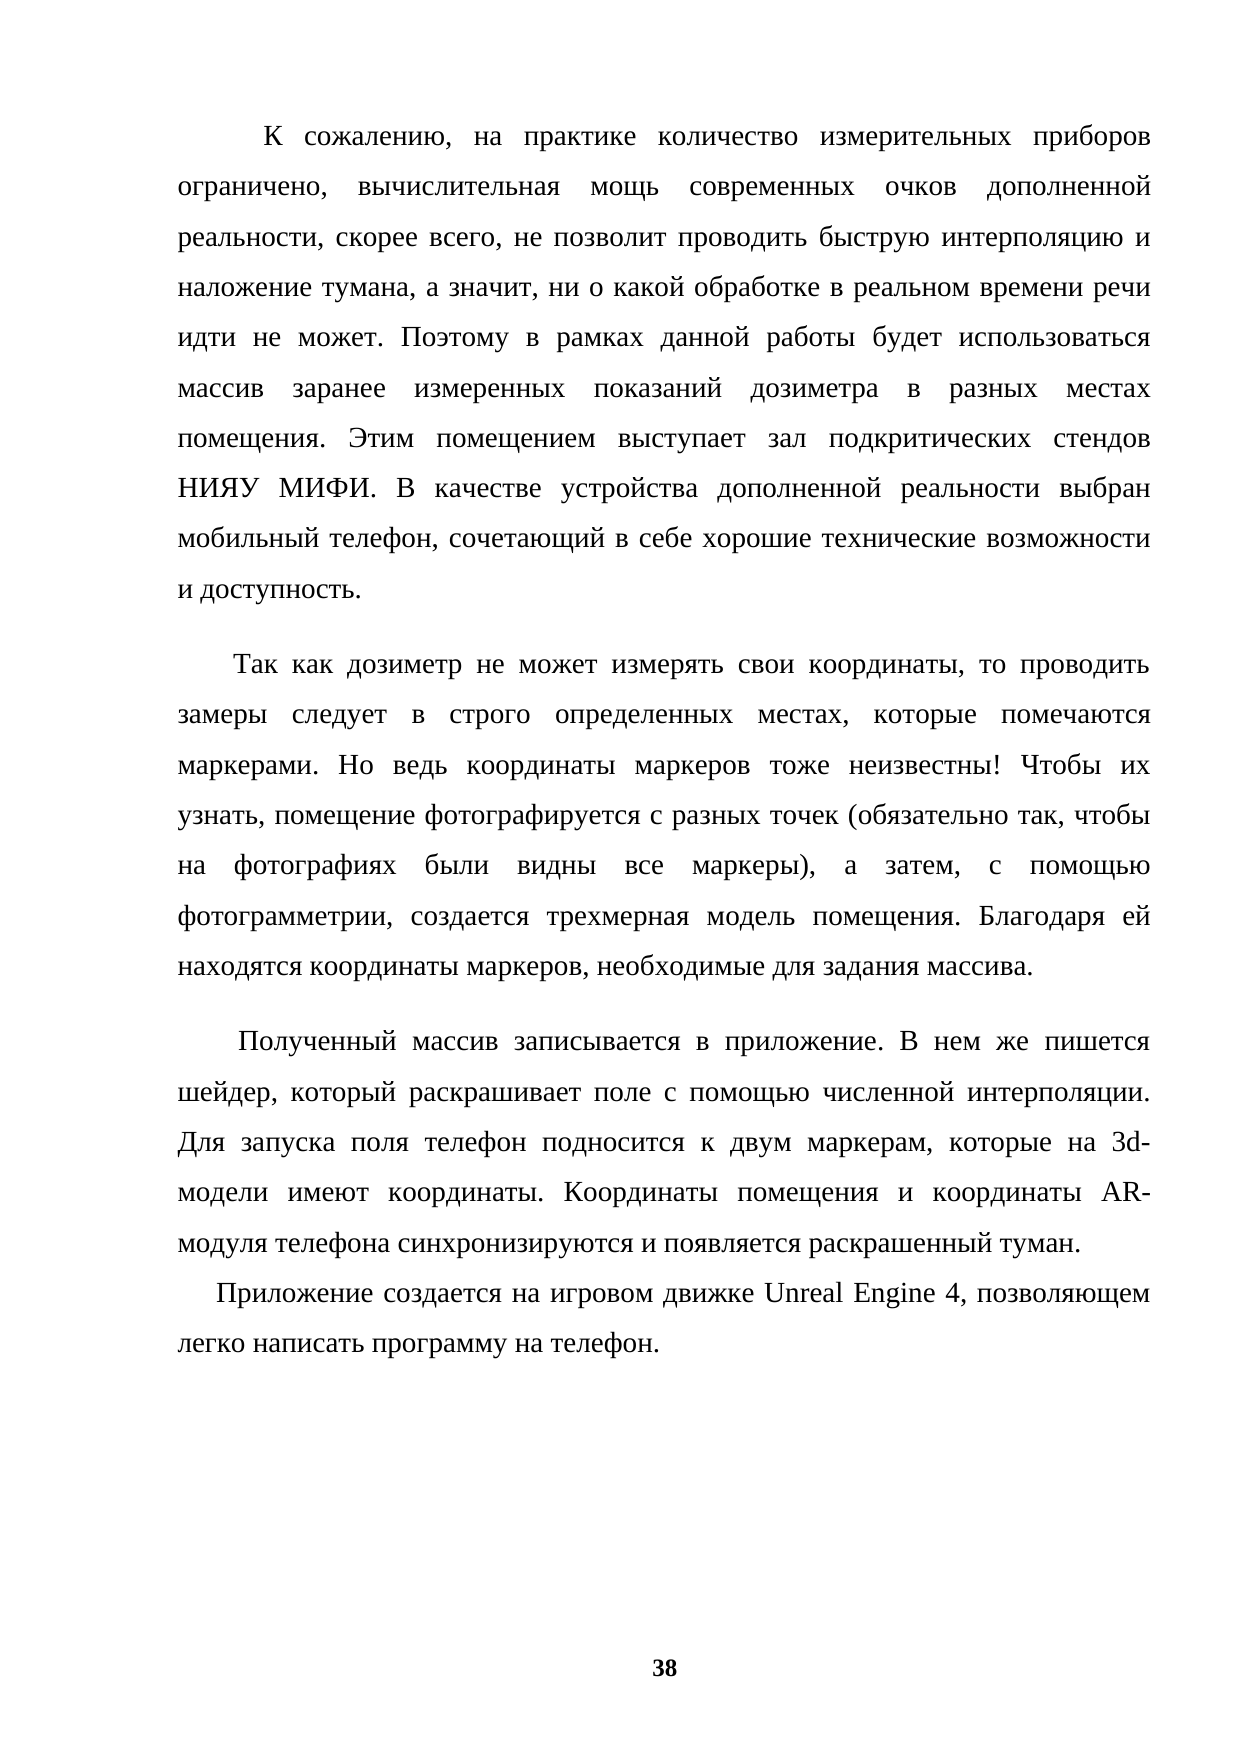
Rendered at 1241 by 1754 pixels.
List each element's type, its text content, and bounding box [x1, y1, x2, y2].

text Так как дозиметр не может измерять свои координаты, то проводить замеры следует в строго определенных местах, которые помечаются маркерами. Но ведь координаты маркеров тоже неизвестны! Чтобы их узнать, помещение фотографируется с разных точек (обязательно так, чтобы на фотографиях были видны все маркеры), а затем, с помощью фотограмметрии, создается трехмерная модель помещения. Благодаря ей находятся координаты маркеров, необходимые для задания массива. [177, 646, 1152, 982]
text Приложение создается на игровом движке Unreal Engine 4, позволяющем легко написать программу на телефон. [177, 1275, 1152, 1359]
text К сожалению, на практике количество измерительных приборов ограничено, вычислительная мощь современных очков дополненной реальности, скорее всего, не позволит проводить быструю интерполяцию и наложение тумана, а значит, ни о какой обработке в реальном времени речи идти не может. Поэтому в рамках данной работы будет использоваться массив заранее измеренных показаний дозиметра в разных местах помещения. Этим помещением выступает зал подкритических стендов НИЯУ МИФИ. В качестве устройства дополненной реальности выбран мобильный телефон, сочетающий в себе хорошие технические возможности и доступность. [177, 118, 1152, 604]
text Полученный массив записывается в приложение. В нем же пишется шейдер, который раскрашивает поле с помощью численной интерполяции. Для запуска поля телефон подносится к двум маркерам, которые на 3d-модели имеют координаты. Координаты помещения и координаты AR-модуля телефона синхронизируются и появляется раскрашенный туман. [177, 1023, 1152, 1258]
